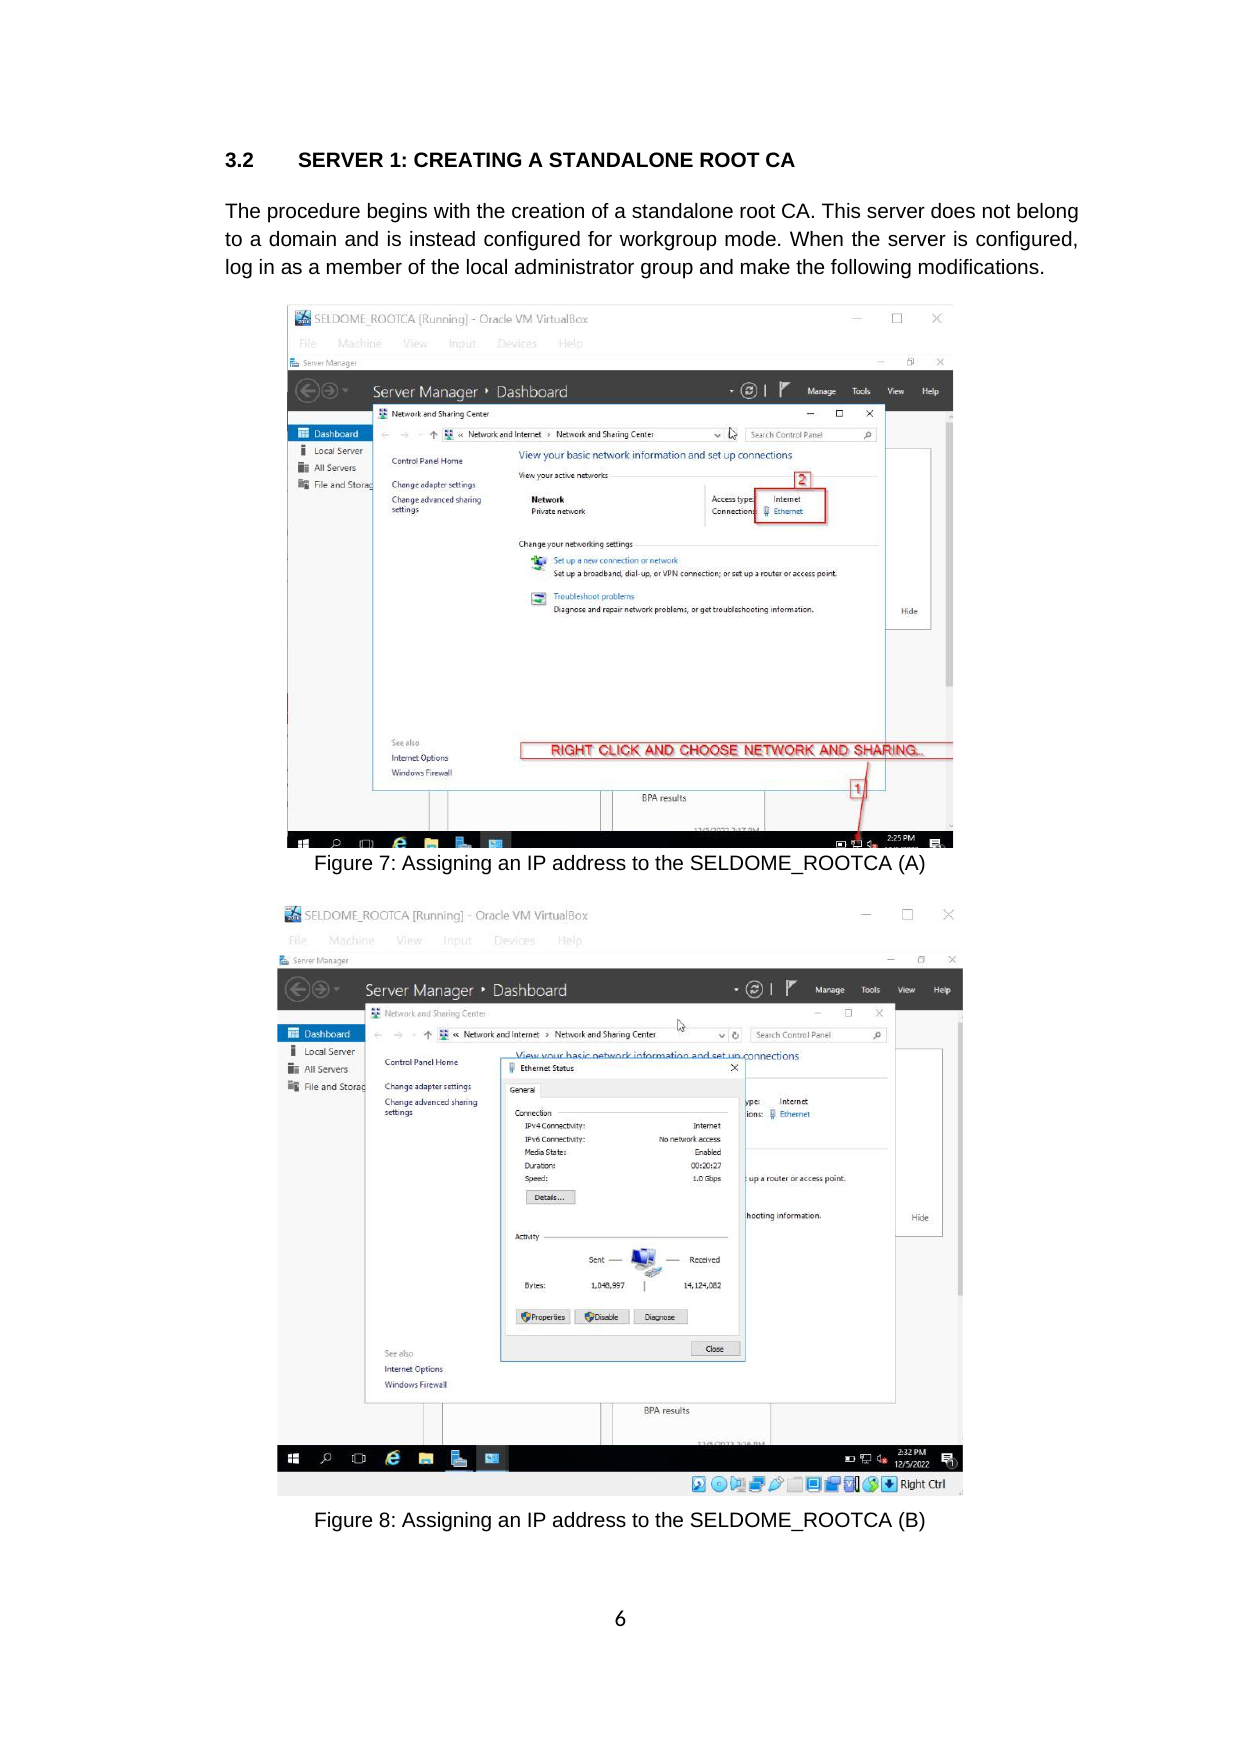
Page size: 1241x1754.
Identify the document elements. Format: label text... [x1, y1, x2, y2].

picture [277, 905, 963, 1496]
text 3.2 SERVER 1: CREATING A STANDALONE ROOT CA [225, 147, 1090, 171]
picture [287, 304, 954, 848]
text Figure 8: Assigning an IP address to the SELDOME_ROOTCA (B) [150, 1508, 1090, 1532]
text 6 [150, 1604, 1090, 1632]
text Figure 7: Assigning an IP address to the SELDOME_ROOTCA (A) [150, 851, 1090, 875]
text The procedure begins with the creation of a standalone root CA. This server does not belong to a domain and is instead configured for workgroup mode. When the server is configured, log in as a member of the local administrator group and make the following modifications. [225, 198, 1080, 278]
